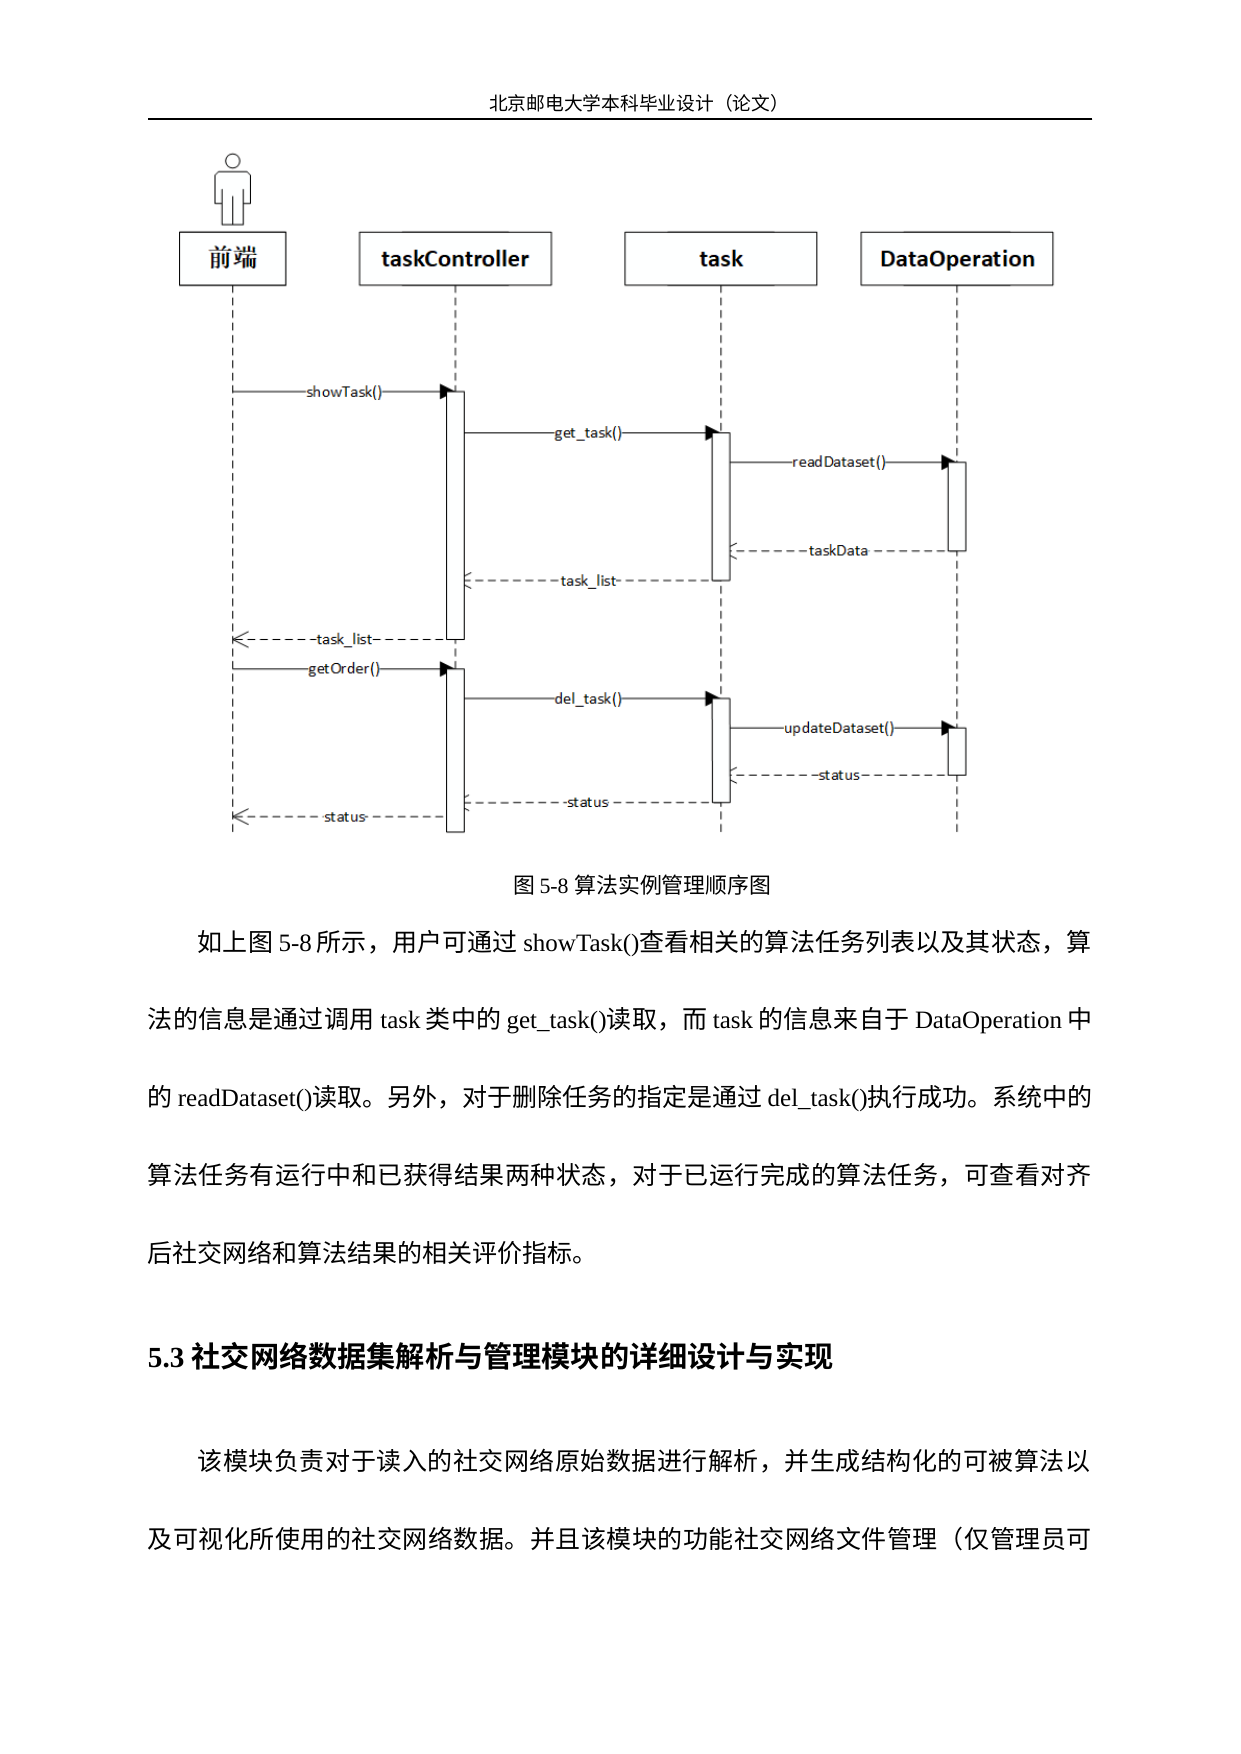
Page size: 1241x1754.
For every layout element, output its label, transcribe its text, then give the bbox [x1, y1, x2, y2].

text 图5-8 算法实例管理顺序图 [148, 869, 1092, 902]
text 5.3 社交网络数据集解析与管理模块的详细设计与实现 [148, 1323, 1092, 1388]
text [148, 1427, 1092, 1570]
picture [178, 148, 1062, 854]
text 如上图5-8所示，用户可通过showTask()查看相关的算法任务列表以及其状态，算法的信息是通过调用task类中的get_task()读取，而task的信息来自于DataOperation中的readDataset()读取。另外，对于删除任务的指定是通过del_task()执行成功。系统中的算法任务有运行中和已获得结果两种状态，对于已运行完成的算法任务，可查看对齐后社交网络和算法结果的相关评价指标。 [148, 908, 1092, 1284]
